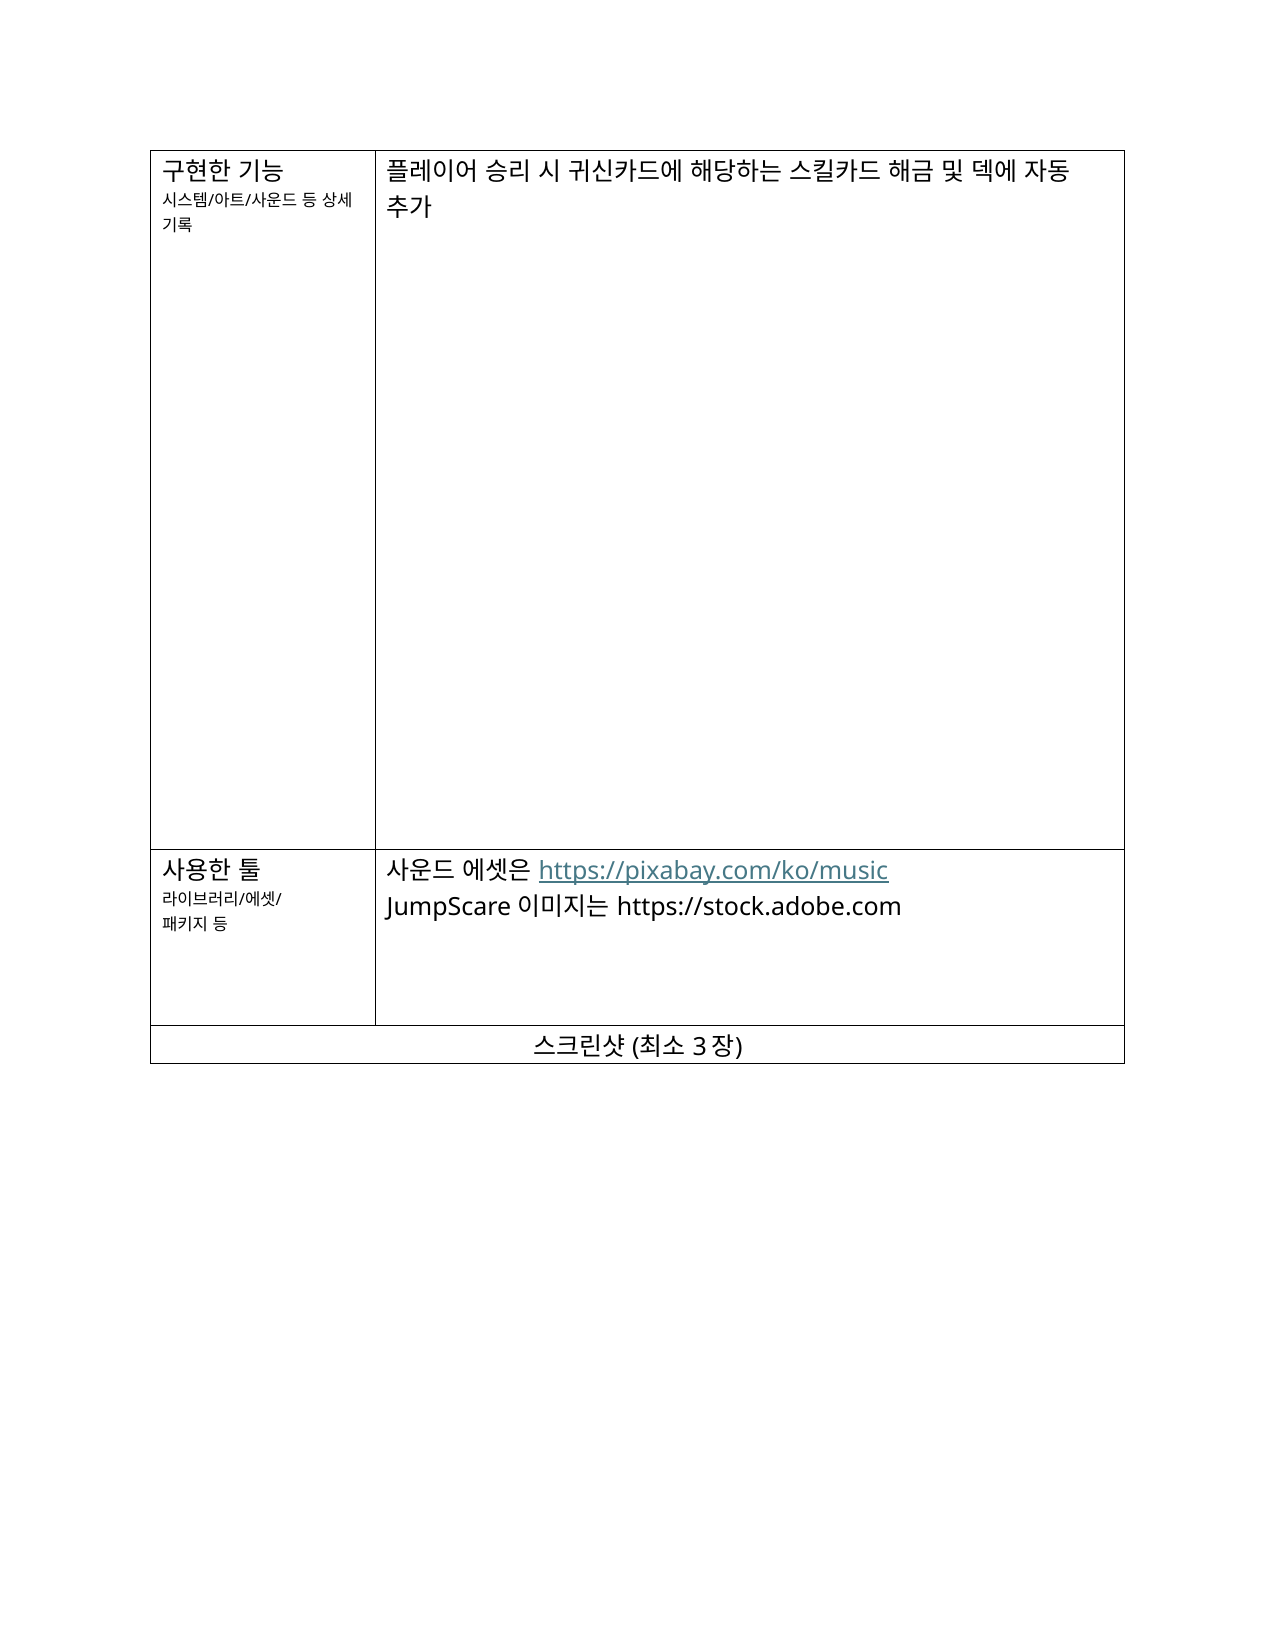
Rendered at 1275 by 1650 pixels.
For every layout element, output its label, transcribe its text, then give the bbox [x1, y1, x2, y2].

table_cell 플레이어 승리 시 귀신카드에 해당하는 스킬카드 해금 및 덱에 자동 추가 [376, 151, 1124, 849]
table_cell 사운드 에셋은 https://pixabay.com/ko/music JumpScare 이미지는 https://stock.adobe.com [376, 850, 1124, 1025]
table_cell 사용한 툴 라이브러리/에셋/ 패키지 등 [151, 850, 375, 1025]
table_cell 스크린샷 (최소 3장) [151, 1026, 1124, 1062]
table_cell 구현한 기능 시스템/아트/사운드 등 상세 기록 [151, 151, 375, 849]
